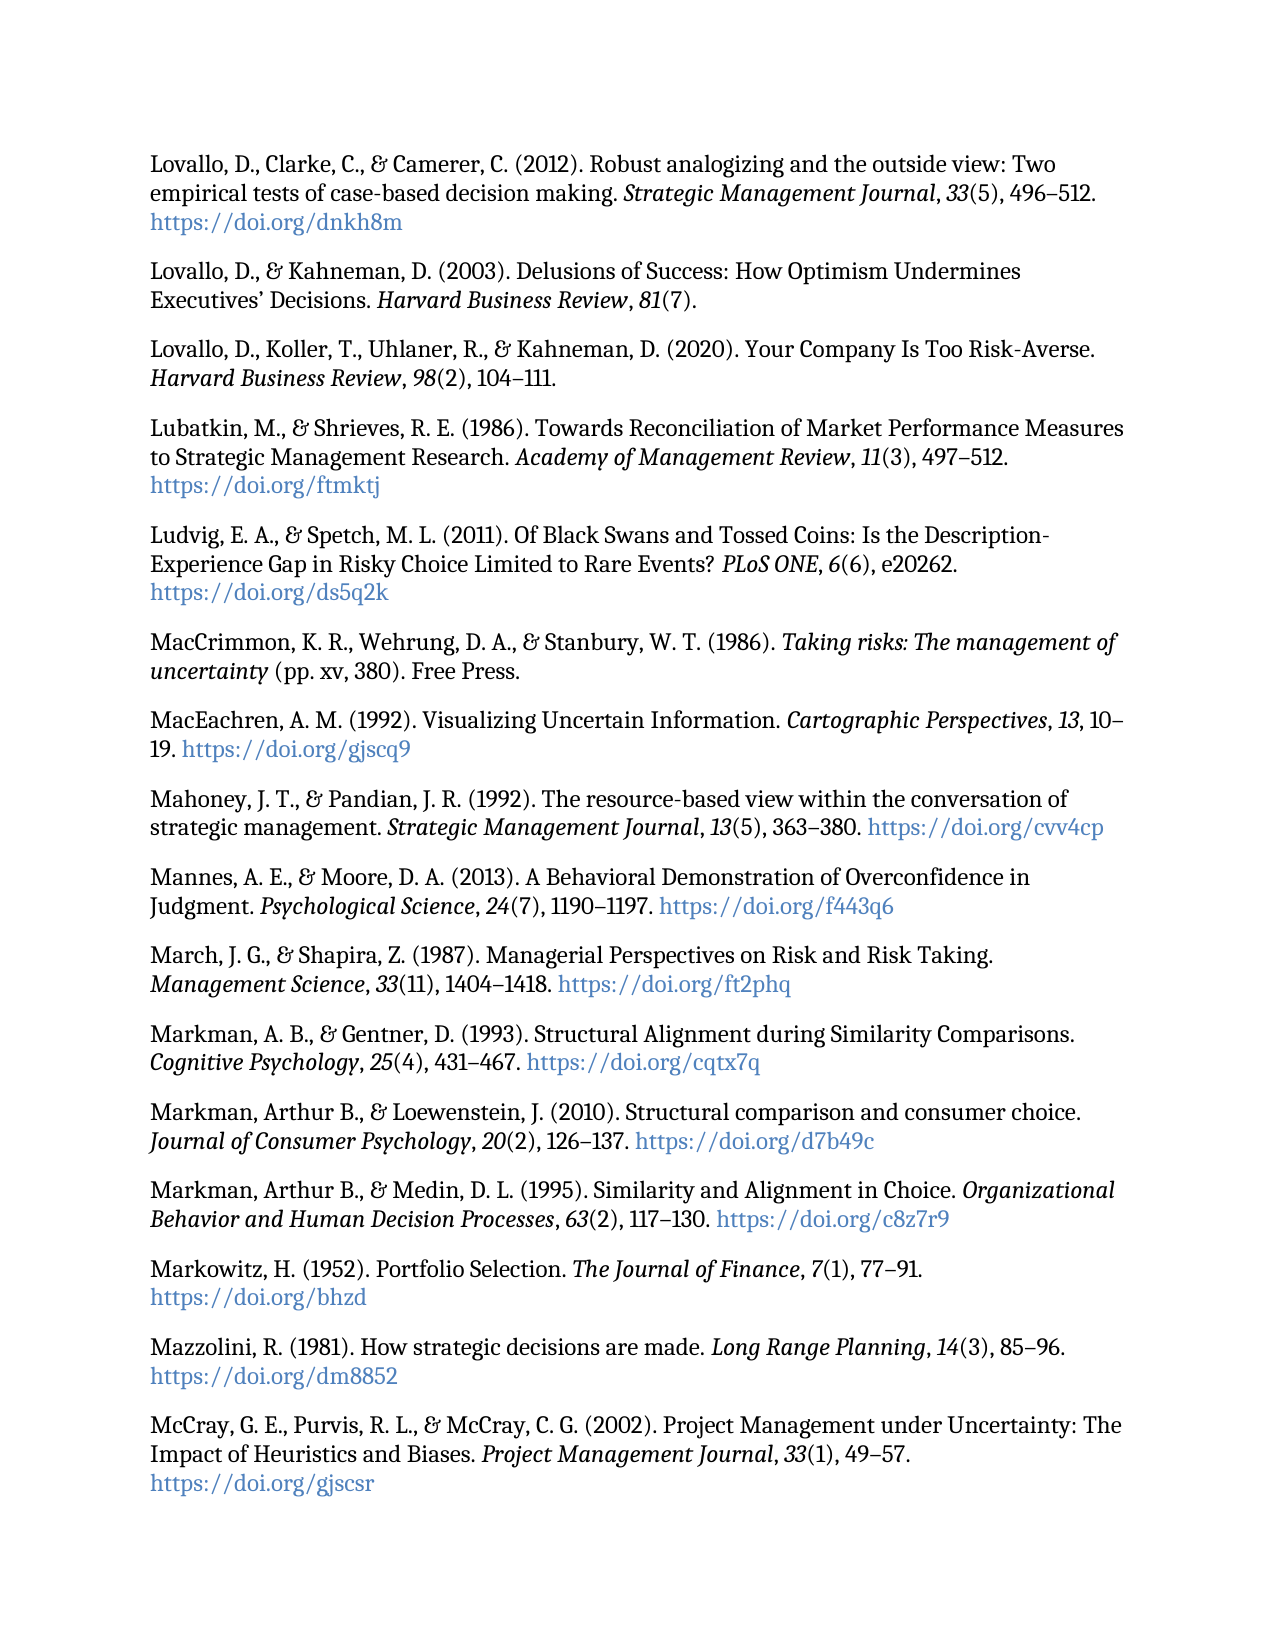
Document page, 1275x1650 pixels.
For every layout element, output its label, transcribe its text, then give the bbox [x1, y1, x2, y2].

text MacCrimmon, K. R., Wehrung, D. A., & Stanbury, W. T. (1986). Taking risks: The management of uncertainty (pp. xv, 380). Free Press. [150, 628, 1125, 685]
text Lovallo, D., Clarke, C., & Camerer, C. (2012). Robust analogizing and the outside view: Two empirical tests of case-based decision making. Strategic Management Journal, 33(5), 496–512. https://doi.org/dnkh8m [150, 150, 1125, 236]
text Lubatkin, M., & Shrieves, R. E. (1986). Towards Reconciliation of Market Performance Measures to Strategic Management Research. Academy of Management Review, 11(3), 497–512. https://doi.org/ftmktj [150, 414, 1125, 500]
text Ludvig, E. A., & Spetch, M. L. (2011). Of Black Swans and Tossed Coins: Is the Description-Experience Gap in Risky Choice Limited to Rare Events? PLoS ONE, 6(6), e20262. https://doi.org/ds5q2k [150, 521, 1125, 607]
text Lovallo, D., Koller, T., Uhlaner, R., & Kahneman, D. (2020). Your Company Is Too Risk-Averse. Harvard Business Review, 98(2), 104–111. [150, 335, 1125, 393]
text Markman, A. B., & Gentner, D. (1993). Structural Alignment during Similarity Comparisons. Cognitive Psychology, 25(4), 431–467. https://doi.org/cqtx7q [150, 1019, 1125, 1077]
text Markman, Arthur B., & Loewenstein, J. (2010). Structural comparison and consumer choice. Journal of Consumer Psychology, 20(2), 126–137. https://doi.org/d7b49c [150, 1098, 1125, 1155]
text Mahoney, J. T., & Pandian, J. R. (1992). The resource-based view within the conversation of strategic management. Strategic Management Journal, 13(5), 363–380. https://doi.org/cvv4cp [150, 784, 1125, 842]
text March, J. G., & Shapira, Z. (1987). Managerial Perspectives on Risk and Risk Taking. Management Science, 33(11), 1404–1418. https://doi.org/ft2phq [150, 941, 1125, 999]
text Markowitz, H. (1952). Portfolio Selection. The Journal of Finance, 7(1), 77–91. https://doi.org/bhzd [150, 1254, 1125, 1312]
text MacEachren, A. M. (1992). Visualizing Uncertain Information. Cartographic Perspectives, 13, 10–19. https://doi.org/gjscq9 [150, 706, 1125, 764]
text Lovallo, D., & Kahneman, D. (2003). Delusions of Success: How Optimism Undermines Executives’ Decisions. Harvard Business Review, 81(7). [150, 257, 1125, 314]
text Mazzolini, R. (1981). How strategic decisions are made. Long Range Planning, 14(3), 85–96. https://doi.org/dm8852 [150, 1333, 1125, 1390]
text Markman, Arthur B., & Medin, D. L. (1995). Similarity and Alignment in Choice. Organizational Behavior and Human Decision Processes, 63(2), 117–130. https://doi.org/c8z7r9 [150, 1176, 1125, 1234]
text McCray, G. E., Purvis, R. L., & McCray, C. G. (2002). Project Management under Uncertainty: The Impact of Heuristics and Biases. Project Management Journal, 33(1), 49–57. https://doi.org/gjscsr [150, 1411, 1125, 1497]
text Mannes, A. E., & Moore, D. A. (2013). A Behavioral Demonstration of Overconfidence in Judgment. Psychological Science, 24(7), 1190–1197. https://doi.org/f443q6 [150, 863, 1125, 920]
